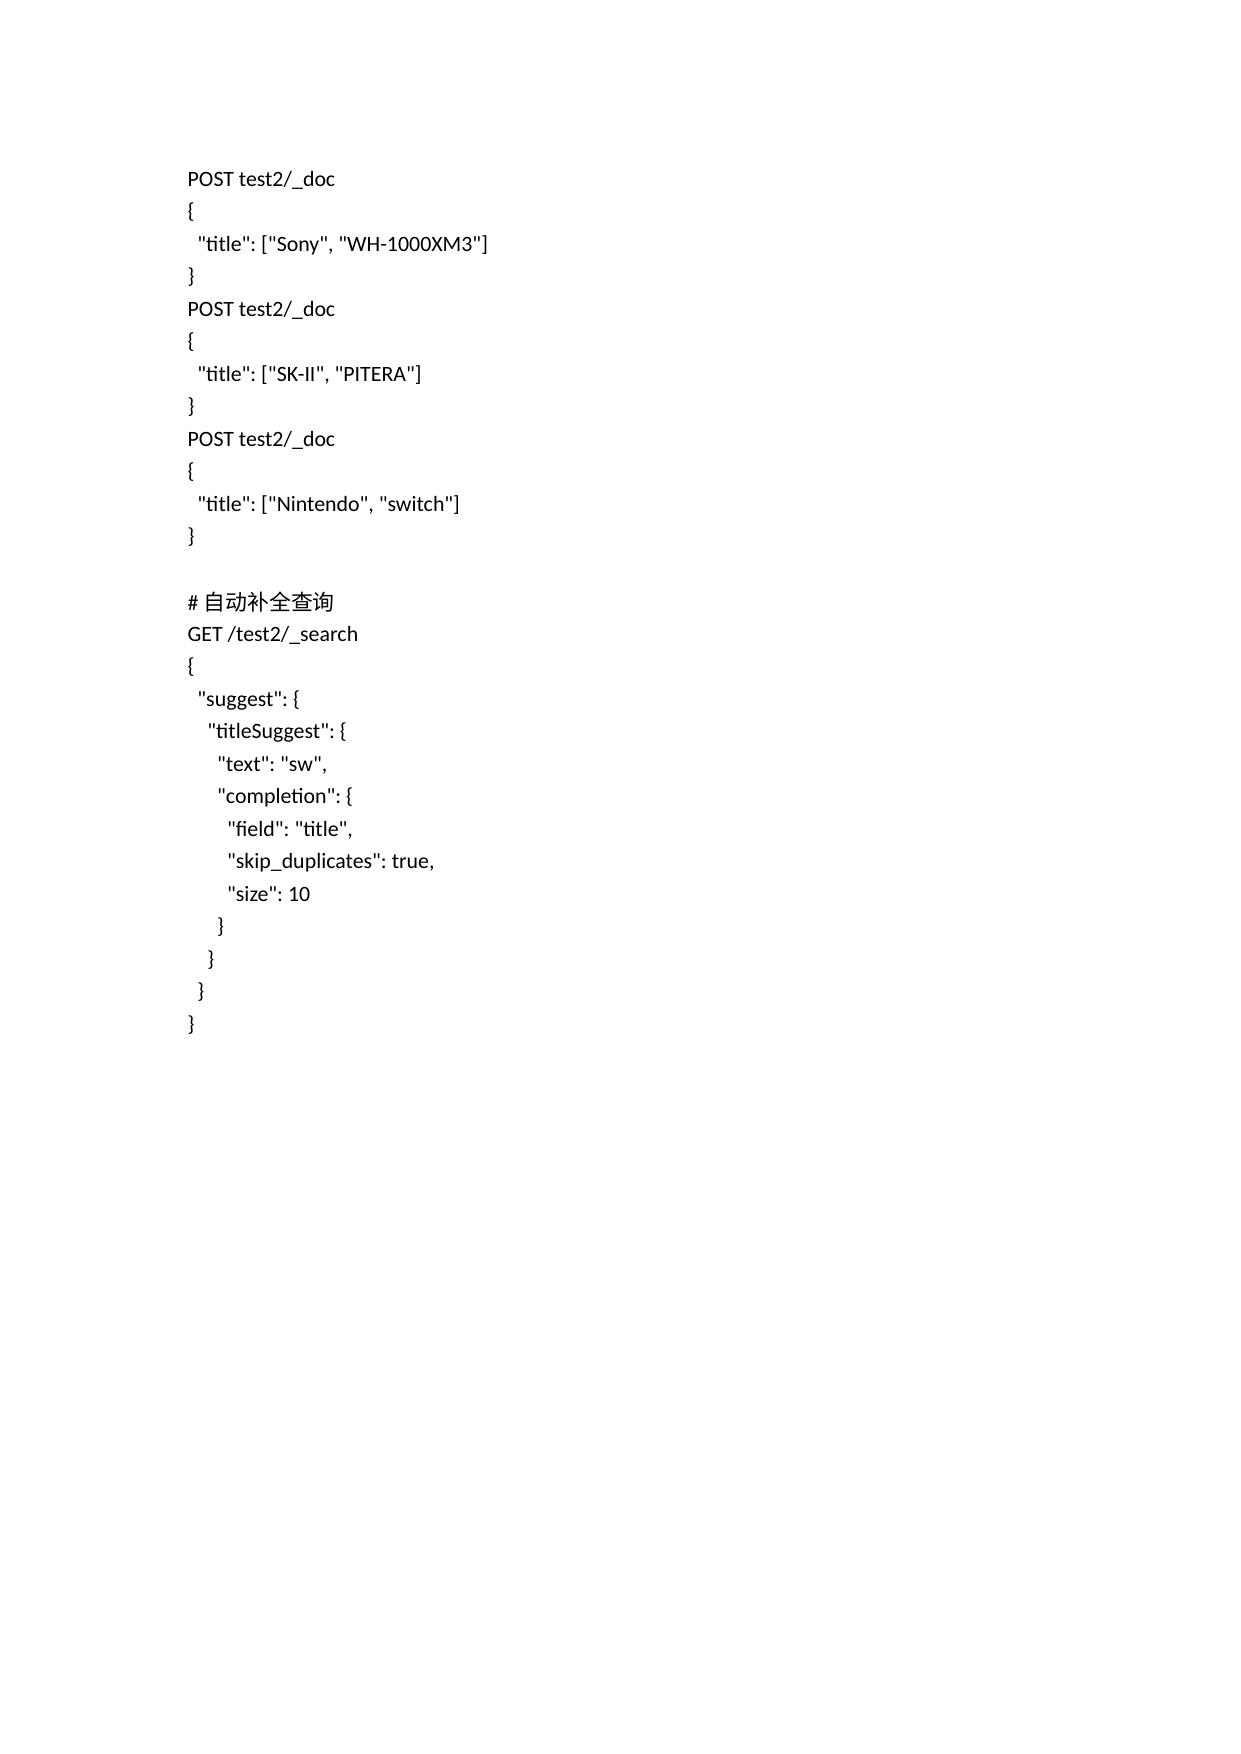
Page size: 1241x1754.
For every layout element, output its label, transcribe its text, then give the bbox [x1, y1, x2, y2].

text "titleSuggest": { [187, 714, 1053, 747]
text { [187, 649, 1053, 682]
text "size": 10 [187, 877, 1053, 909]
text } [187, 1007, 1053, 1039]
text } [187, 519, 1053, 552]
text "field": "title", [187, 812, 1053, 844]
text } [187, 974, 1053, 1007]
text "completion": { [187, 779, 1053, 812]
text } [187, 389, 1053, 422]
text { [187, 454, 1053, 487]
text "text": "sw", [187, 747, 1053, 779]
text GET /test2/_search [187, 617, 1053, 649]
text } [187, 909, 1053, 942]
text } [187, 942, 1053, 974]
text "title": ["SK-II", "PITERA"] [187, 357, 1053, 389]
text "suggest": { [187, 682, 1053, 714]
text POST test2/_doc [187, 292, 1053, 324]
text { [187, 324, 1053, 357]
text POST test2/_doc [187, 162, 1053, 194]
text # 自动补全查询 [187, 584, 1053, 617]
text POST test2/_doc [187, 422, 1053, 454]
text "title": ["Sony", "WH-1000XM3"] [187, 227, 1053, 259]
text } [187, 259, 1053, 292]
text "title": ["Nintendo", "switch"] [187, 487, 1053, 519]
text { [187, 194, 1053, 227]
text "skip_duplicates": true, [187, 844, 1053, 877]
